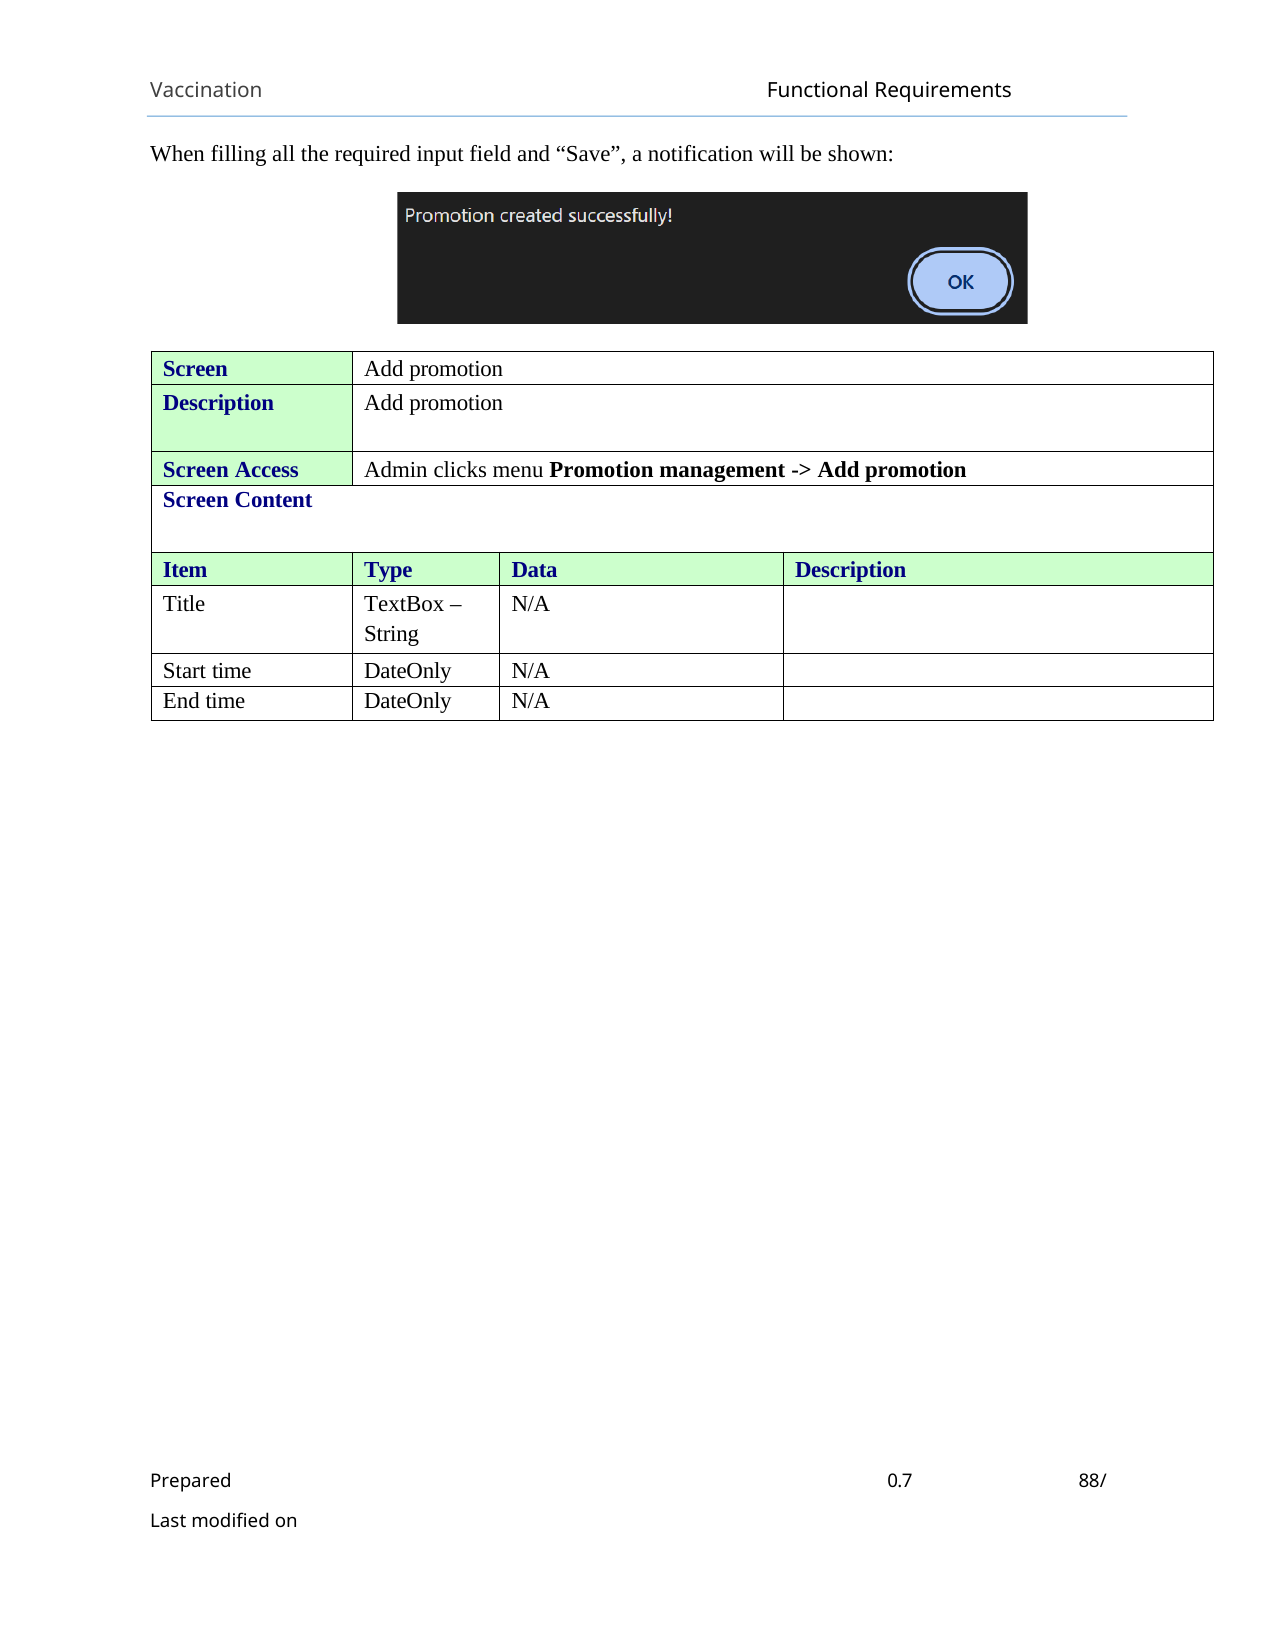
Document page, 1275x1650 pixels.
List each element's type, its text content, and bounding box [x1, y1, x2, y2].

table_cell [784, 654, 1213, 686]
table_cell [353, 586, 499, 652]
picture [397, 192, 1028, 324]
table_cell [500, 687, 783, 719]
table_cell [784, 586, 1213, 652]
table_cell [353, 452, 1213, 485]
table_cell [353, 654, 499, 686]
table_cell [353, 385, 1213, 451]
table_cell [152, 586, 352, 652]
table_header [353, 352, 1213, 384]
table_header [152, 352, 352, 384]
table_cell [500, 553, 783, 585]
text When filling all the required input field and “Save”, a notification will be shown: [150, 139, 1275, 166]
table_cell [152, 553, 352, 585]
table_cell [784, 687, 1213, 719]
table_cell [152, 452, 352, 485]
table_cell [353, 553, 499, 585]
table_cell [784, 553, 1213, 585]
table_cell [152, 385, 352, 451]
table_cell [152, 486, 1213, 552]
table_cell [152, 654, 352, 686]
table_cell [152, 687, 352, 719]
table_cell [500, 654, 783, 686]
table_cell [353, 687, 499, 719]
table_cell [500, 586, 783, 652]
